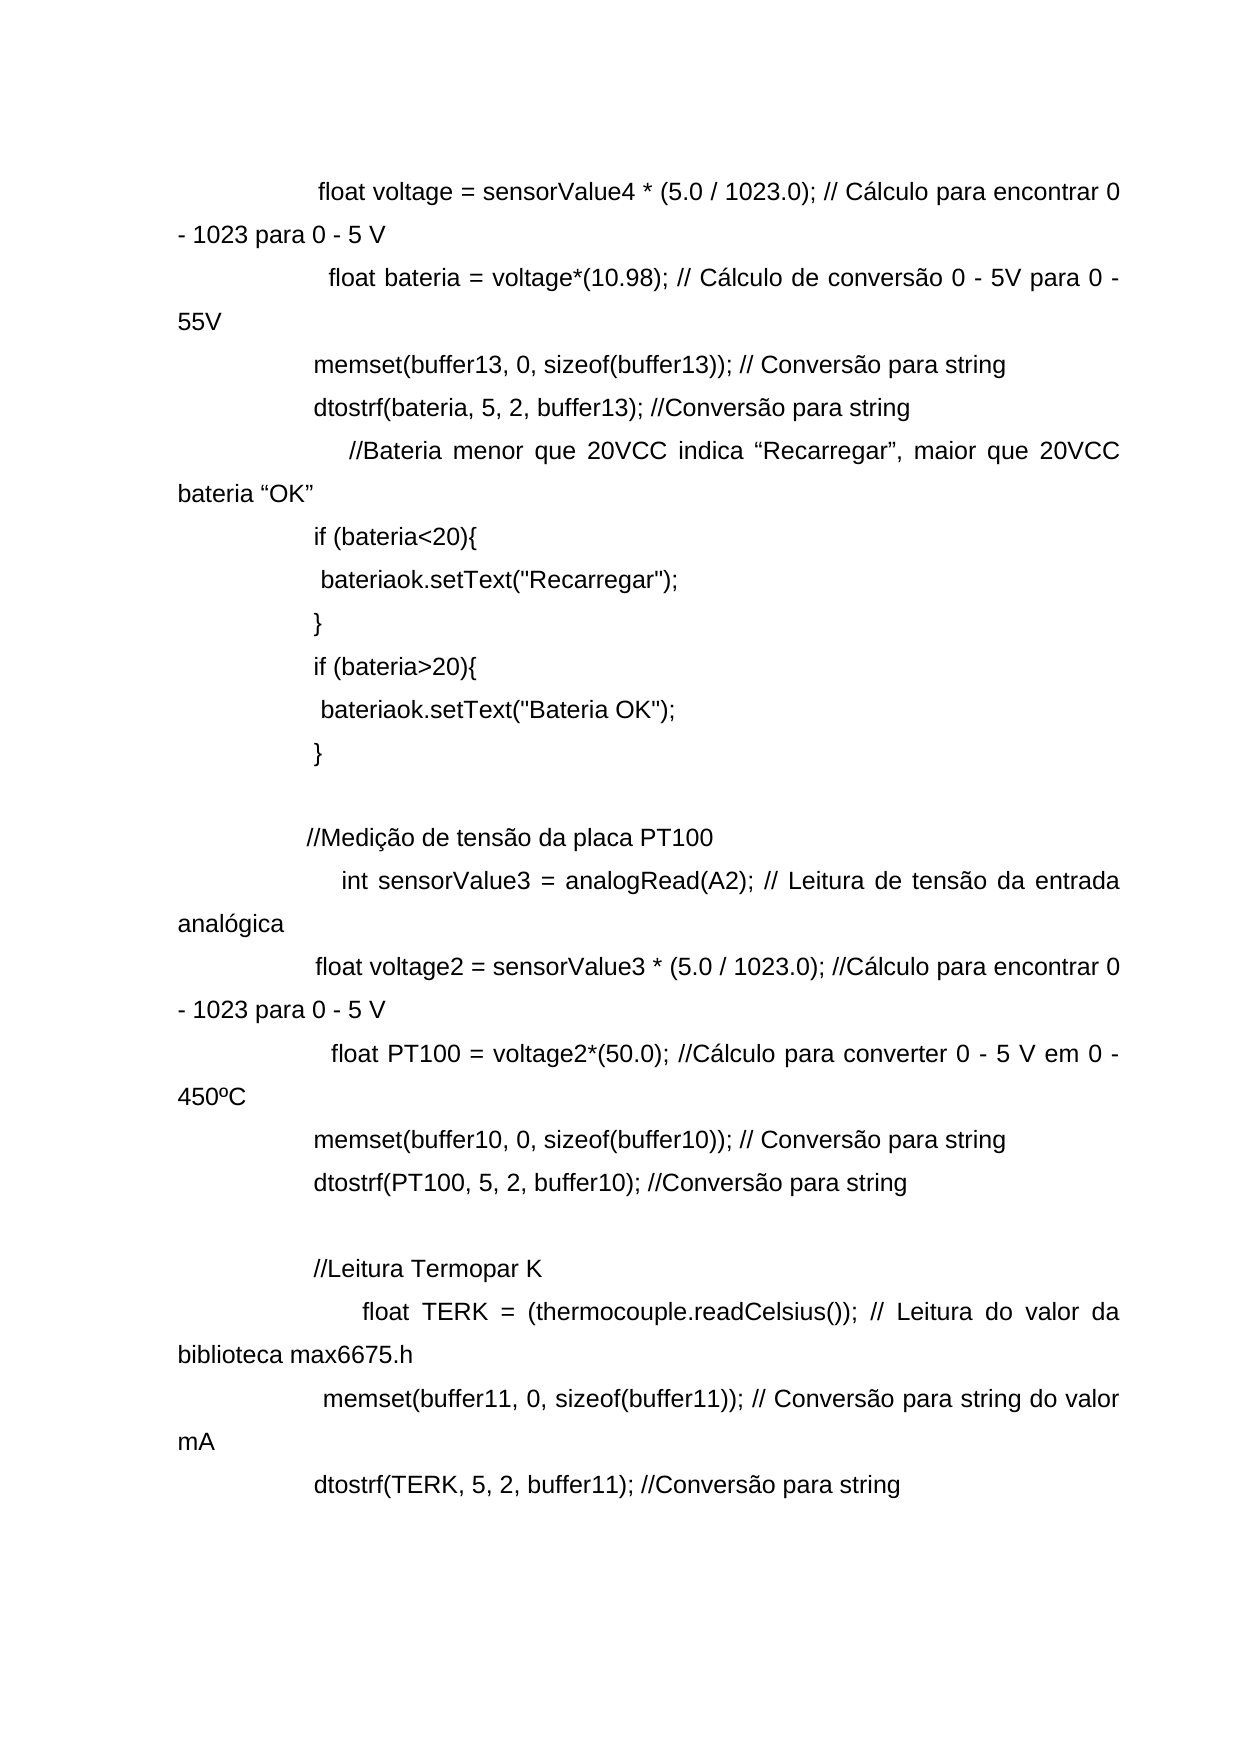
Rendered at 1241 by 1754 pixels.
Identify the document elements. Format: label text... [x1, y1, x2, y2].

text float voltage = sensorValue4 * (5.0 / 1023.0); // Cálculo para encontrar 0 - 1023 para 0 - 5 V [177, 177, 1122, 249]
text } [177, 738, 1122, 767]
text bateriaok.setText("Bateria OK"); [177, 695, 1122, 723]
text int sensorValue3 = analogRead(A2); // Leitura de tensão da entrada analógica [177, 866, 1122, 938]
text memset(buffer13, 0, sizeof(buffer13)); // Conversão para string [177, 350, 1122, 378]
text dtostrf(TERK, 5, 2, buffer11); //Conversão para string [177, 1470, 1122, 1498]
text float TERK = (thermocouple.readCelsius()); // Leitura do valor da biblioteca max6675.h [177, 1297, 1122, 1369]
text float bateria = voltage*(10.98); // Cálculo de conversão 0 - 5V para 0 - 55V [177, 263, 1122, 335]
text memset(buffer10, 0, sizeof(buffer10)); // Conversão para string [177, 1125, 1122, 1153]
text memset(buffer11, 0, sizeof(buffer11)); // Conversão para string do valor mA [177, 1383, 1122, 1455]
text bateriaok.setText("Recarregar"); [177, 565, 1122, 594]
text float voltage2 = sensorValue3 * (5.0 / 1023.0); //Cálculo para encontrar 0 - 1023 para 0 - 5 V [177, 952, 1122, 1024]
text //Bateria menor que 20VCC indica “Recarregar”, maior que 20VCC bateria “OK” [177, 436, 1122, 508]
text if (bateria<20){ [177, 522, 1122, 551]
text } [177, 608, 1122, 637]
text float PT100 = voltage2*(50.0); //Cálculo para converter 0 - 5 V em 0 - 450ºC [177, 1038, 1122, 1110]
text if (bateria>20){ [177, 652, 1122, 680]
text dtostrf(bateria, 5, 2, buffer13); //Conversão para string [177, 393, 1122, 422]
text //Medição de tensão da placa PT100 [177, 823, 1122, 852]
text dtostrf(PT100, 5, 2, buffer10); //Conversão para string [177, 1168, 1122, 1197]
text //Leitura Termopar K [177, 1254, 1122, 1283]
